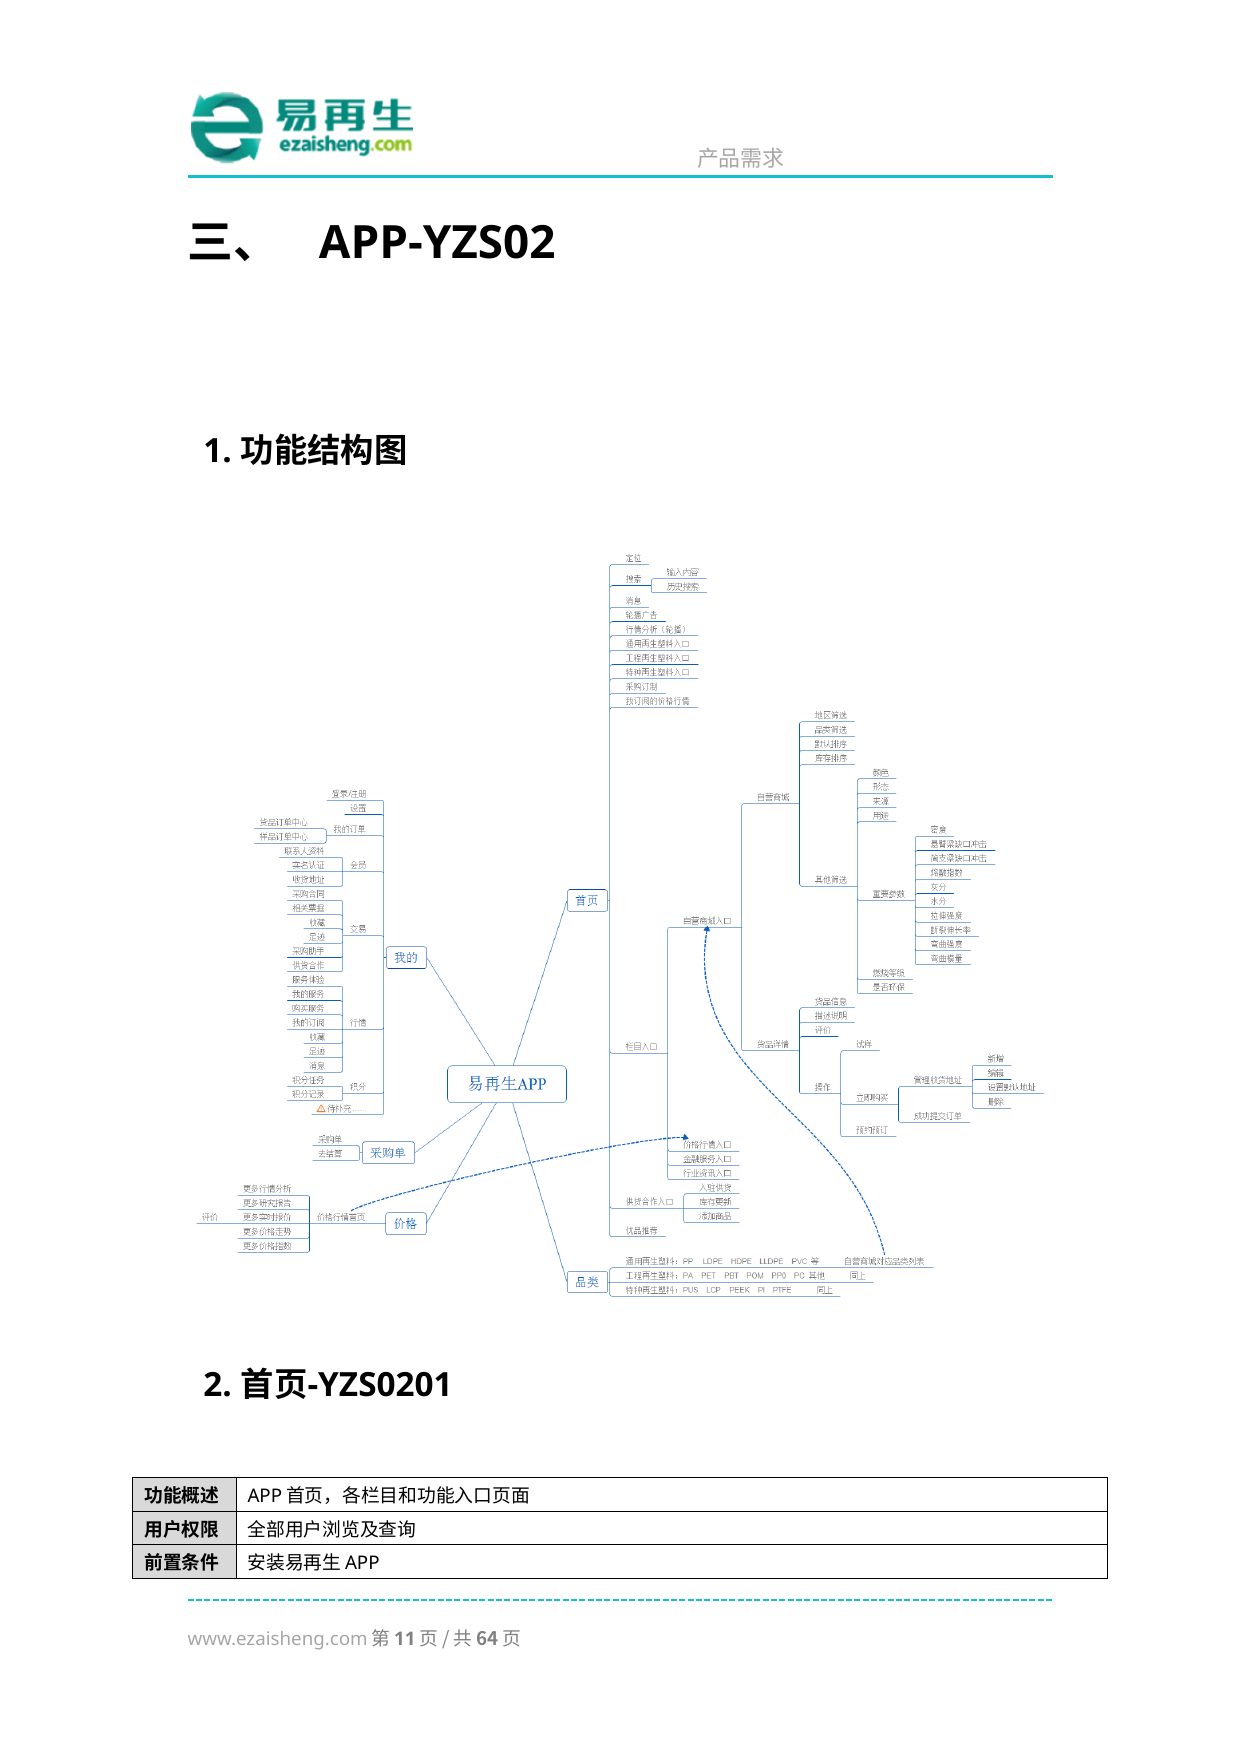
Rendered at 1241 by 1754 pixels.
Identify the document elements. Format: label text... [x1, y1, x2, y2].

table_cell 全部用户浏览及查询 [237, 1512, 1107, 1544]
table_cell 安装易再生APP [237, 1545, 1107, 1578]
table_header APP首页，各栏目和功能入口页面 [237, 1478, 1107, 1511]
subtitle 首页-YZS0201 [203, 1349, 1053, 1414]
picture [187, 542, 1053, 1305]
subtitle 功能结构图 [203, 415, 1053, 480]
table_cell 前置条件 [133, 1545, 236, 1578]
subtitle APP-YZS02 [187, 189, 1053, 287]
table_cell 用户权限 [133, 1512, 236, 1544]
table_header 功能概述 [133, 1478, 236, 1511]
picture [187, 88, 418, 167]
